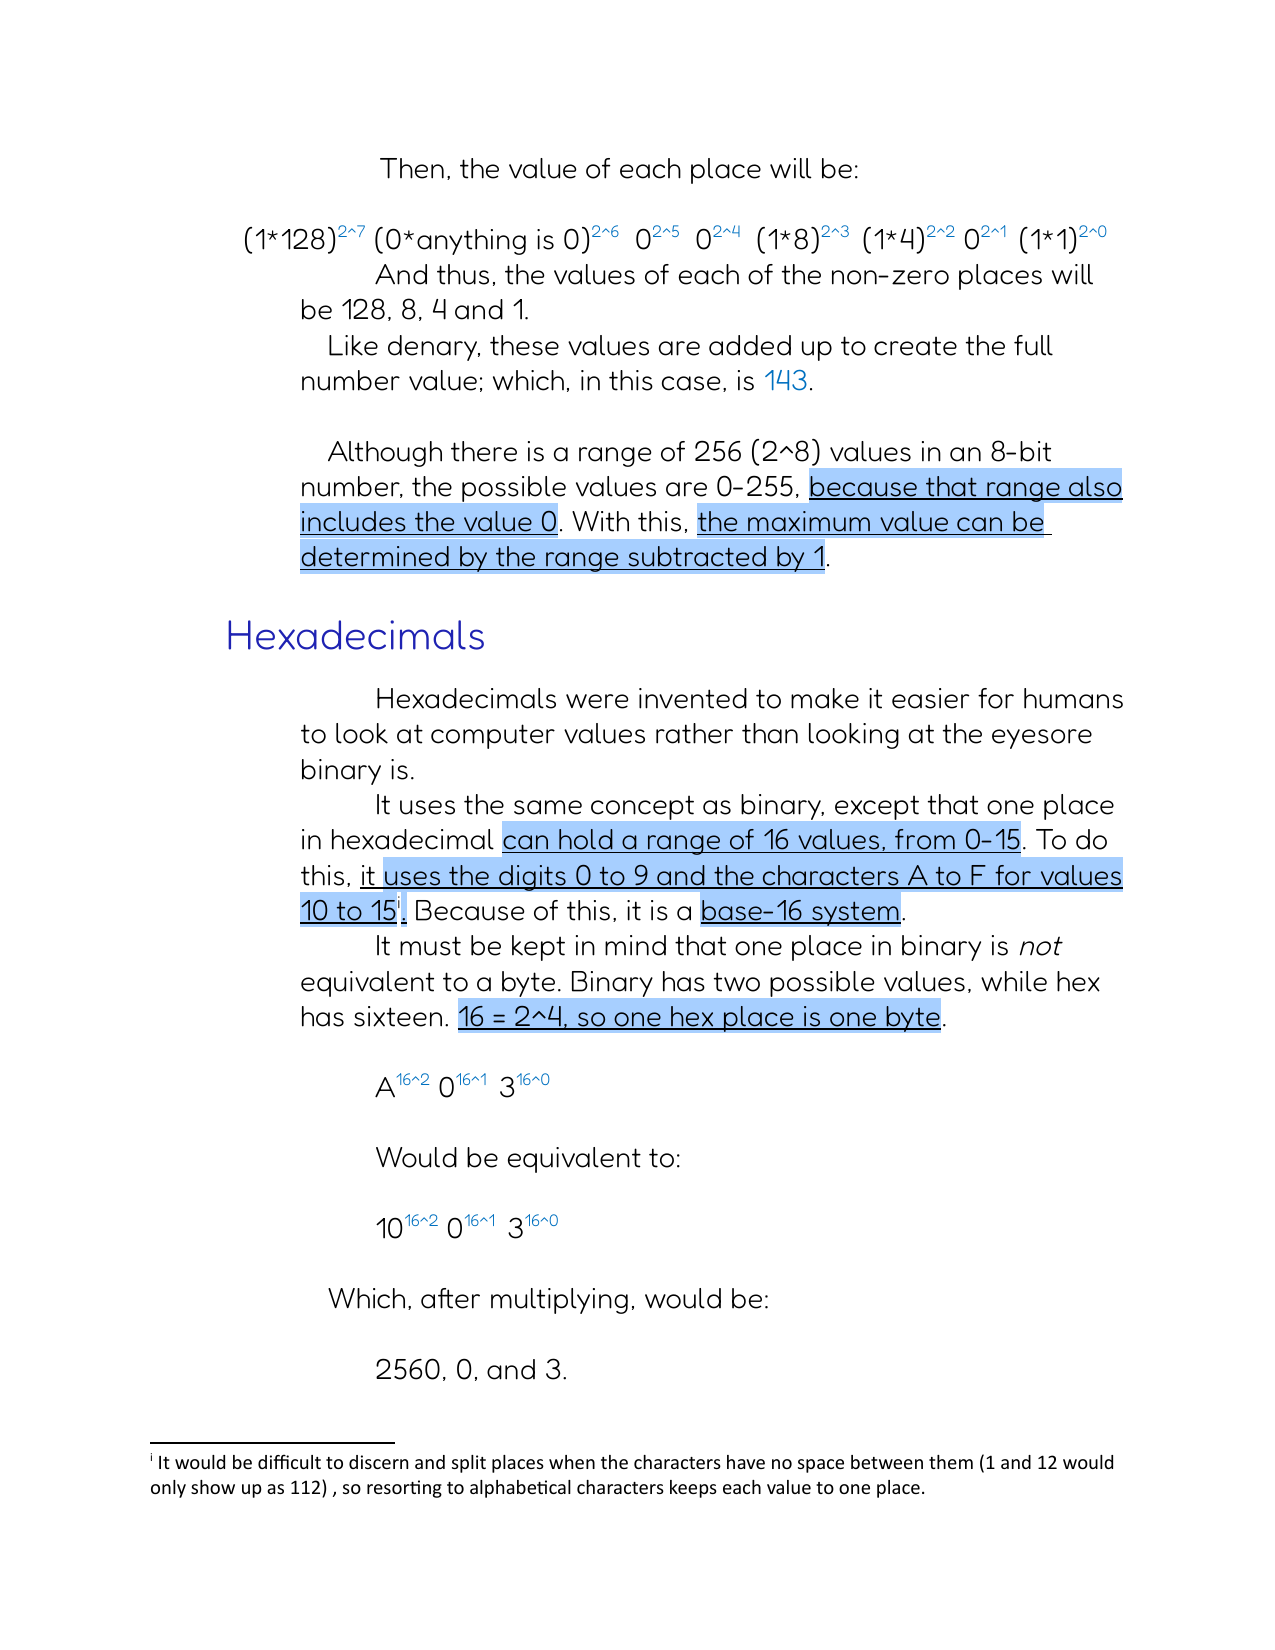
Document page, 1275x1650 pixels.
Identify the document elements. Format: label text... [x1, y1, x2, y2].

text Would be equivalent to: [300, 1139, 1125, 1174]
text It uses the same concept as binary, except that one place in hexadecimal can hold a range of 16 values, from 0-15. To do this, it uses the digits 0 to 9 and the characters A to F for values 10 to 15. Because of this, it is a base-16 system. [300, 786, 1125, 927]
text Although there is a range of 256 (2^8) values in an 8-bit number, the possible values are 0-255, because that range also includes the value 0. With this, the maximum value can be determined by the range subtracted by 1. [300, 432, 1125, 574]
text Then, the value of each place will be: [303, 150, 1125, 185]
subtitle Hexadecimals [225, 609, 1125, 659]
text 1016^2 016^1 316^0 [300, 1210, 1125, 1245]
text Hexadecimals were invented to make it easier for humans to look at computer values rather than looking at the eyesore binary is. [300, 680, 1125, 786]
text Which, after multiplying, would be: [150, 1280, 1125, 1316]
text It must be kept in mind that one place in binary is not equivalent to a byte. Binary has two possible values, while hex has sixteen. 16 = 2^4, so one hex place is one byte. [300, 927, 1125, 1033]
text 2560, 0, and 3. [300, 1351, 1125, 1386]
text A16^2 016^1 316^0 [300, 1068, 1125, 1104]
text And thus, the values of each of the non-zero places will be 128, 8, 4 and 1. [300, 256, 1125, 327]
text Like denary, these values are added up to create the full number value; which, in this case, is 143. [300, 327, 1125, 397]
text (1*128)2^7 (0*anything is 0)2^6 02^5 02^4 (1*8)2^3 (1*4)2^2 02^1 (1*1)2^0 [150, 221, 1125, 256]
